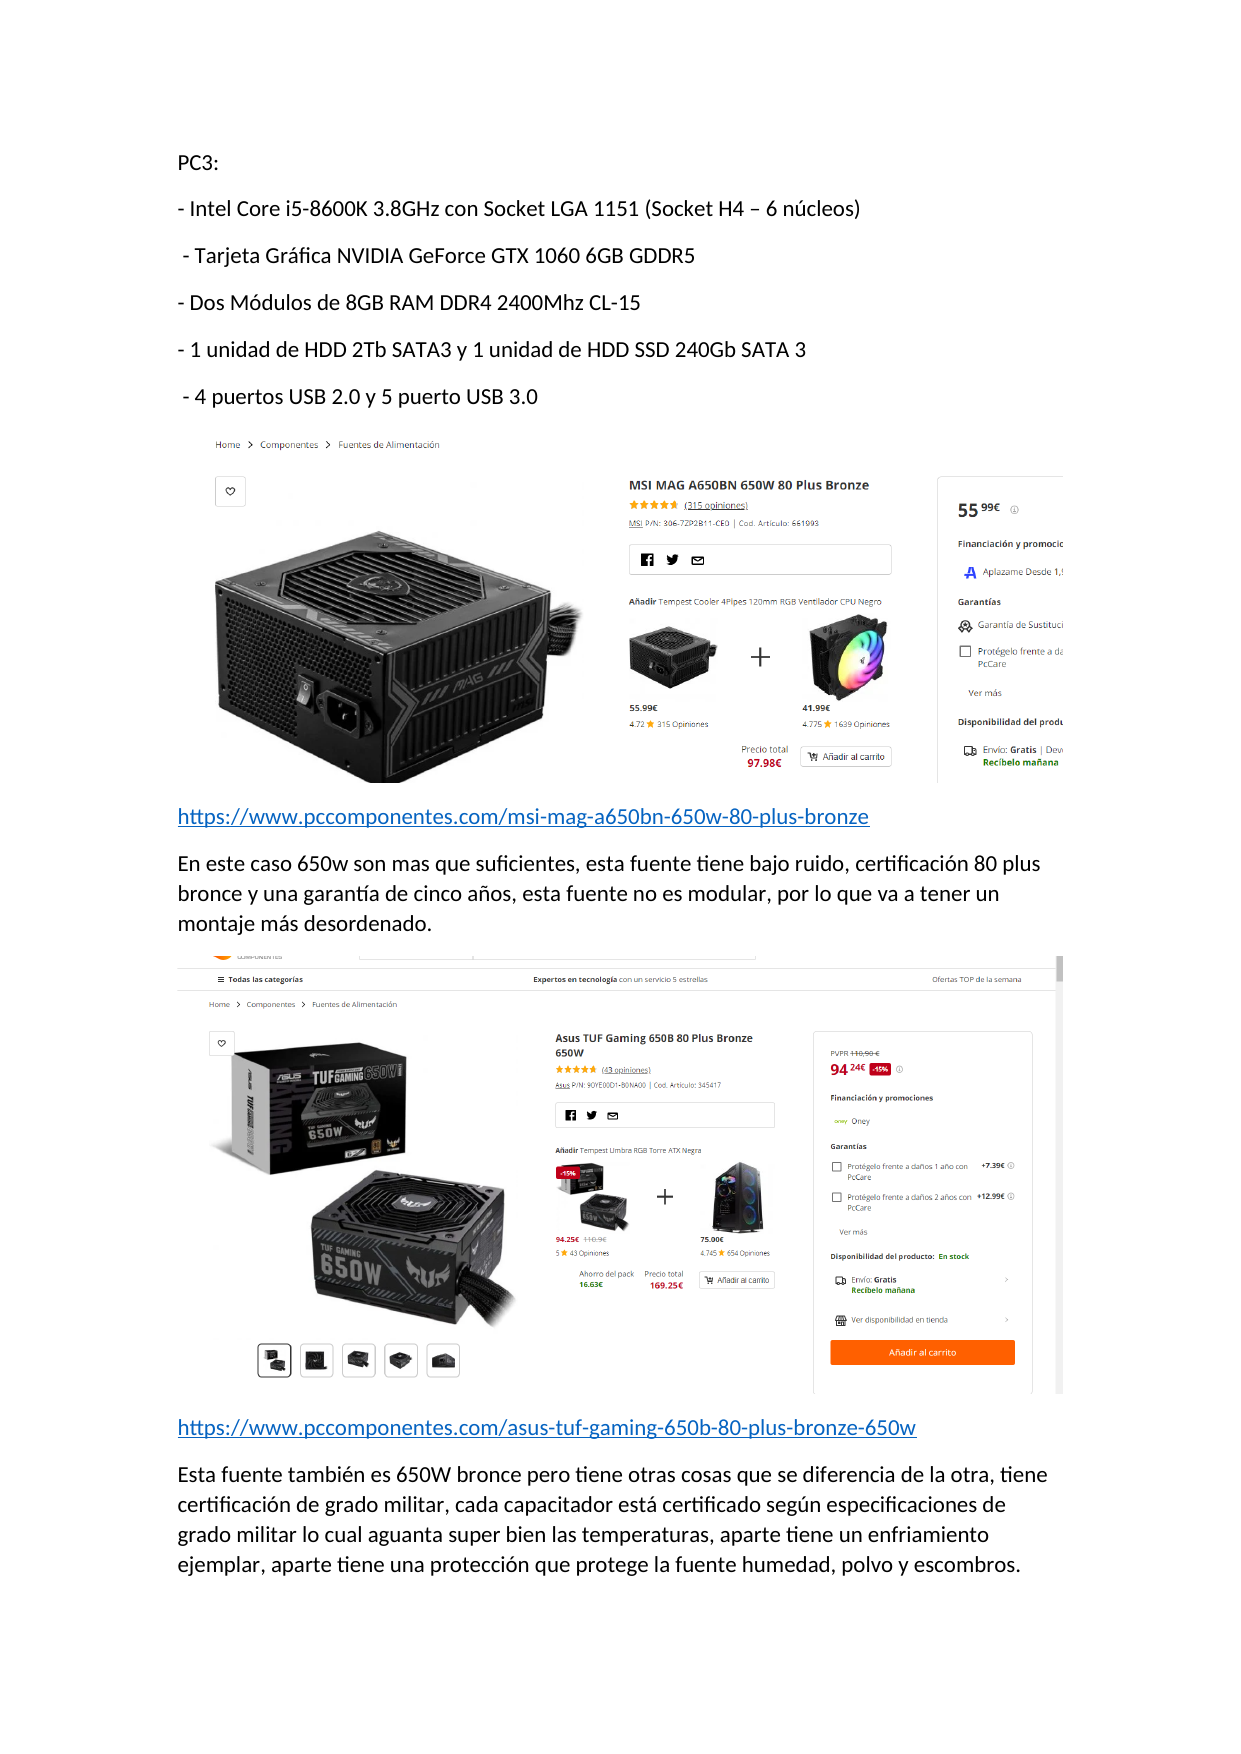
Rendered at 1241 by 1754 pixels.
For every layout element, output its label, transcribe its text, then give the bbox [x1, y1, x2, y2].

text https://www.pccomponentes.com/msi-mag-a650bn-650w-80-plus-bronze [177, 802, 1063, 830]
picture [177, 956, 1063, 1394]
text PC3: [177, 148, 1063, 176]
text - 1 unidad de HDD 2Tb SATA3 y 1 unidad de HDD SSD 240Gb SATA 3 [177, 335, 1063, 363]
text Esta fuente también es 650W bronce pero tiene otras cosas que se diferencia de la otra, tiene certificación de grado militar, cada capacitador está certificado según especificaciones de grado militar lo cual aguanta super bien las temperaturas, aparte tiene un enfriamiento ejemplar, aparte tiene una protección que protege la fuente humedad, polvo y escombros. [177, 1460, 1063, 1578]
text - 4 puertos USB 2.0 y 5 puerto USB 3.0 [177, 382, 1063, 410]
text https://www.pccomponentes.com/asus-tuf-gaming-650b-80-plus-bronze-650w [177, 1413, 1063, 1441]
text - Tarjeta Gráfica NVIDIA GeForce GTX 1060 6GB GDDR5 [177, 241, 1063, 269]
text - Intel Core i5-8600K 3.8GHz con Socket LGA 1151 (Socket H4 – 6 núcleos) [177, 194, 1063, 222]
text - Dos Módulos de 8GB RAM DDR4 2400Mhz CL-15 [177, 288, 1063, 316]
text En este caso 650w son mas que suficientes, esta fuente tiene bajo ruido, certificación 80 plus bronce y una garantía de cinco años, esta fuente no es modular, por lo que va a tener un montaje más desordenado. [177, 849, 1063, 937]
picture [177, 428, 1063, 783]
